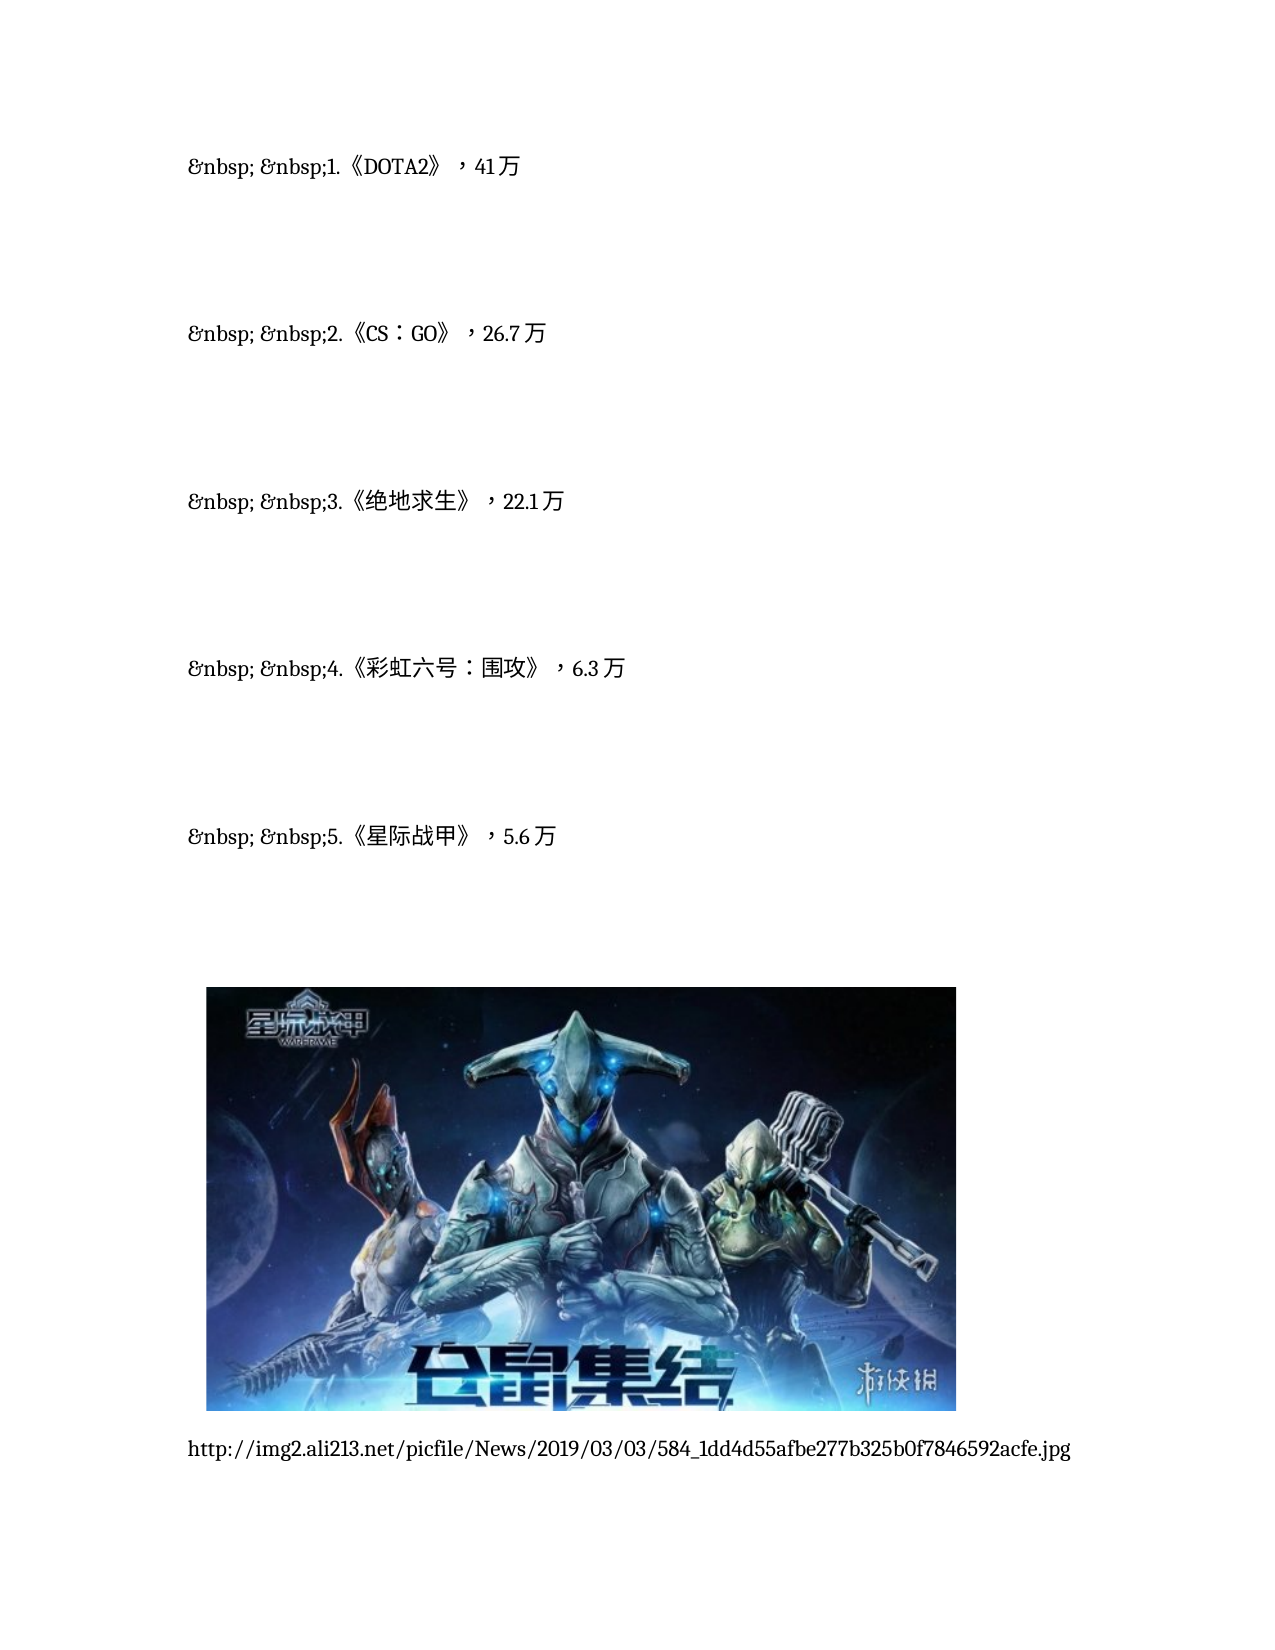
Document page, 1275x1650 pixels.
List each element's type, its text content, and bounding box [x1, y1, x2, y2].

text &nbsp; &nbsp;3.《绝地求生》，22.1万 [187, 485, 1087, 546]
text &nbsp; &nbsp;5.《星际战甲》，5.6万 [187, 819, 1087, 881]
text &nbsp; &nbsp;2.《CS：GO》，26.7万 [187, 317, 1087, 379]
text &nbsp; &nbsp;1.《DOTA2》，41万 [187, 150, 1087, 211]
picture [206, 987, 957, 1411]
text &nbsp; &nbsp;4.《彩虹六号：围攻》，6.3万 [187, 652, 1087, 714]
text http://img2.ali213.net/picfile/News/2019/03/03/584_1dd4d55afbe277b325b0f7846592acfe.jpg [187, 1435, 1087, 1462]
